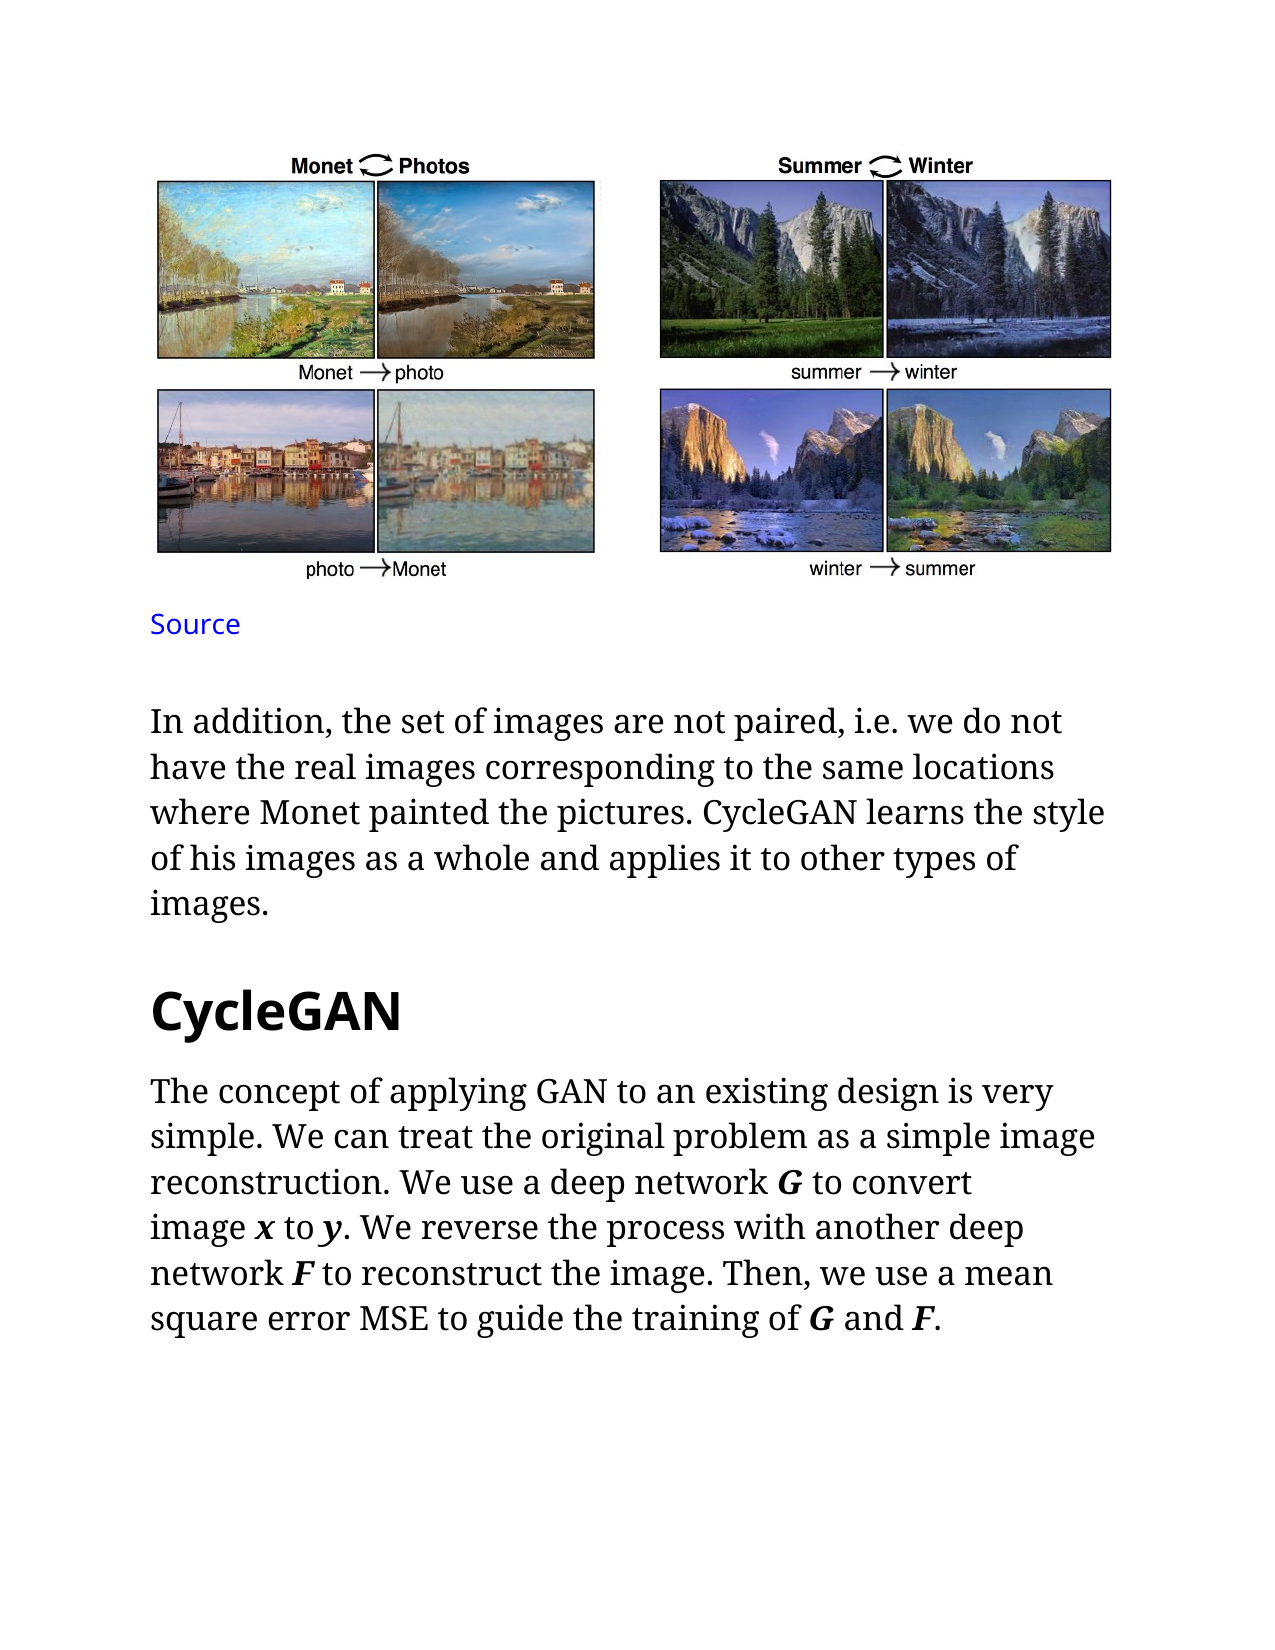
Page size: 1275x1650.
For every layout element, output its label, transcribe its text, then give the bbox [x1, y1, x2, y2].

picture [150, 150, 1125, 579]
text In addition, the set of images are not paired, i.e. we do not have the real images corresponding to the same locations where Monet painted the pictures. CycleGAN learns the style of his images as a whole and applies it to other types of images. [150, 698, 1125, 925]
text The concept of applying GAN to an existing design is very simple. We can treat the original problem as a simple image reconstruction. We use a deep network G to convert image x to y. We reverse the process with another deep network F to reconstruct the image. Then, we use a mean square error MSE to guide the training of G and F. [150, 1068, 1125, 1340]
text Source [150, 604, 1125, 642]
subtitle CycleGAN [150, 974, 1125, 1046]
